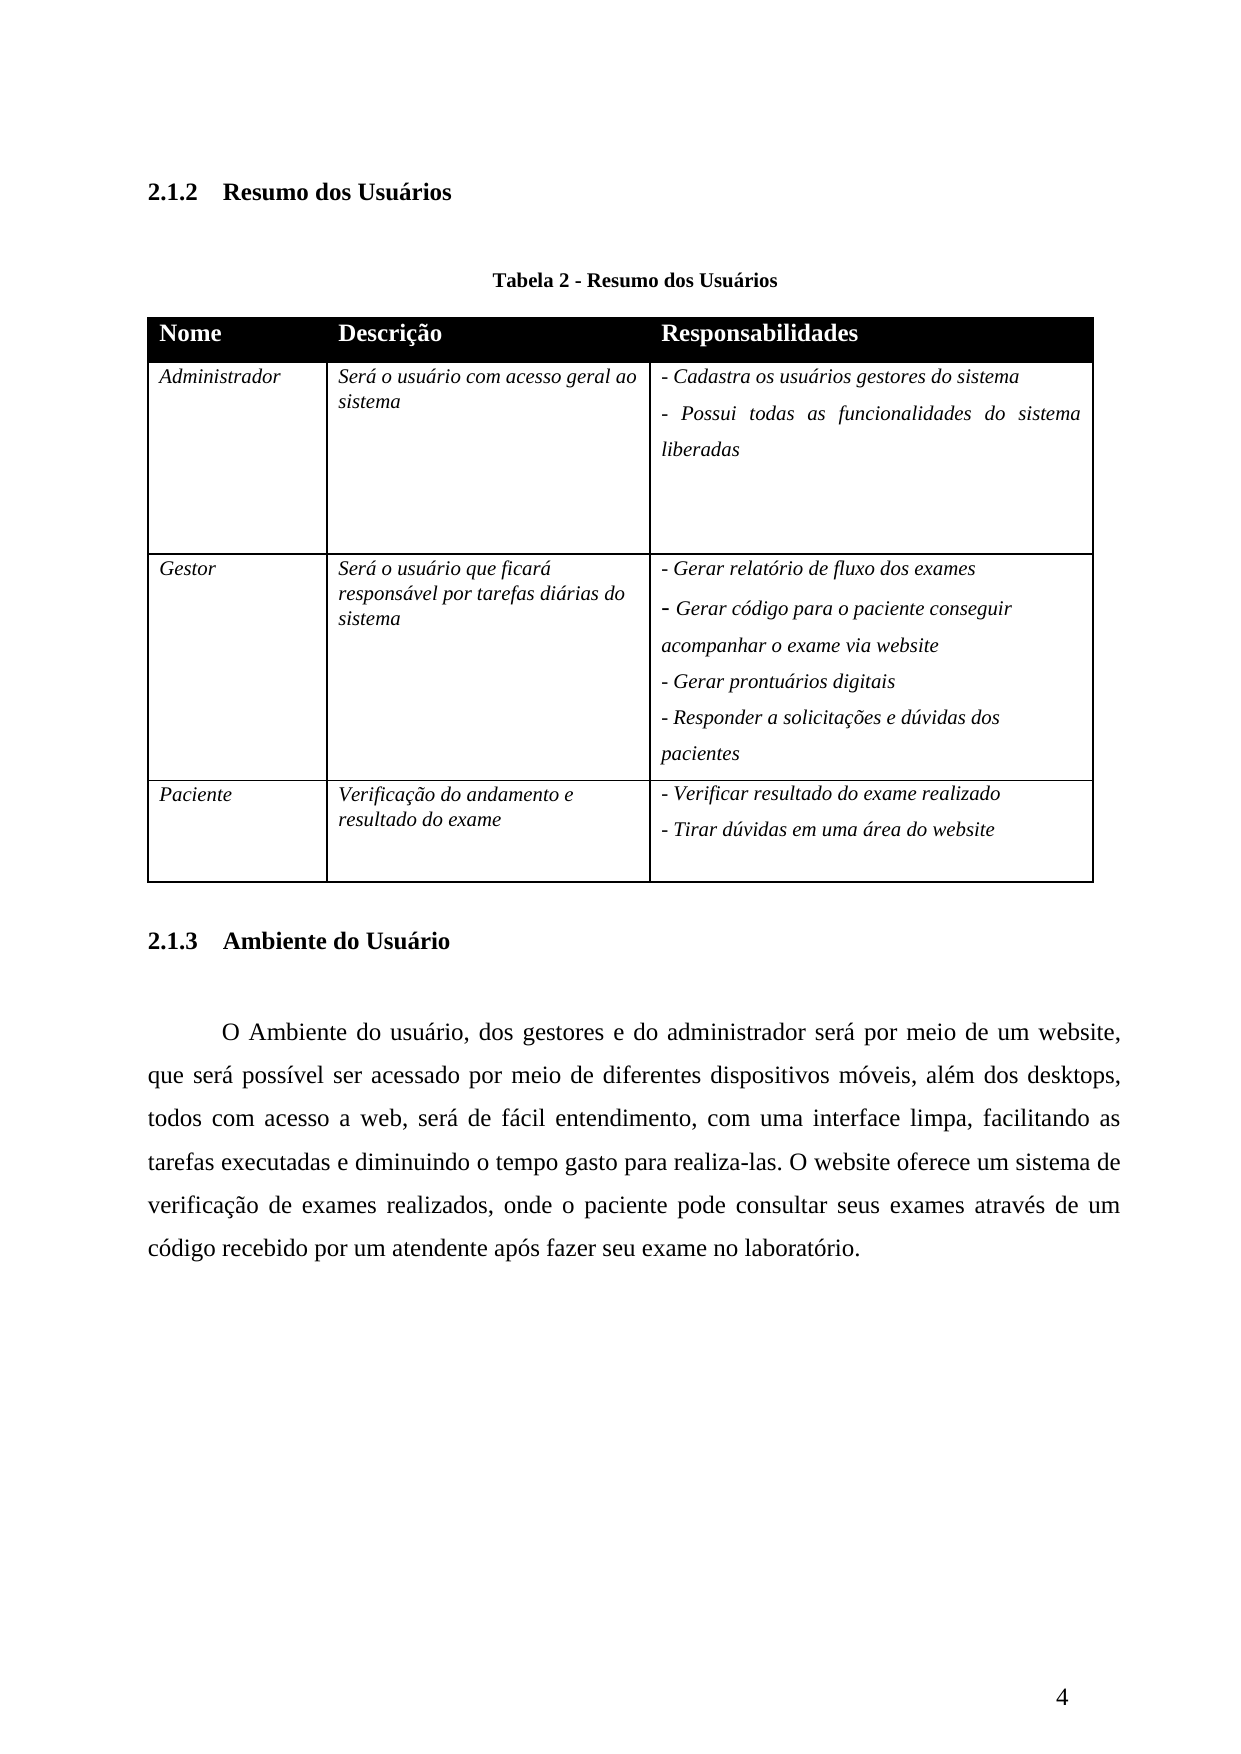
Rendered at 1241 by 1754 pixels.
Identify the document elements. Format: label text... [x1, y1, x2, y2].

table_cell Paciente [149, 781, 326, 881]
text O Ambiente do usuário, dos gestores e do administrador será por meio de um website, que será possível ser acessado por meio de diferentes dispositivos móveis, além dos desktops, todos com acesso a web, será de fácil entendimento, com uma interface limpa, facilitando as tarefas executadas e diminuindo o tempo gasto para realiza-las. O website oferece um sistema de verificação de exames realizados, onde o paciente pode consultar seus exames através de um código recebido por um atendente após fazer seu exame no laboratório. [148, 1017, 1122, 1262]
table_header Nome [149, 319, 326, 362]
table_cell - Cadastra os usuários gestores do sistema - Possui todas as funcionalidades do sistema liberadas [651, 363, 1092, 553]
table_cell - Gerar relatório de fluxo dos exames - Gerar código para o paciente conseguir acompanhar o exame via website - Gerar prontuários digitais - Responder a solicitações e dúvidas dos pacientes [651, 555, 1092, 779]
text Tabela 2 - Resumo dos Usuários [148, 268, 1122, 292]
table_header Responsabilidades [651, 319, 1092, 362]
table_header Descrição [328, 319, 649, 362]
table_cell Será o usuário que ficará responsável por tarefas diárias do sistema [328, 555, 649, 779]
subtitle Resumo dos Usuários [148, 177, 1122, 206]
table_cell Gestor [149, 555, 326, 779]
table_cell Verificação do andamento e resultado do exame [328, 781, 649, 881]
subtitle Ambiente do Usuário [148, 926, 1122, 955]
table_cell - Verificar resultado do exame realizado - Tirar dúvidas em uma área do website [651, 781, 1092, 881]
table_cell Será o usuário com acesso geral ao sistema [328, 363, 649, 553]
table_cell Administrador [149, 363, 326, 553]
